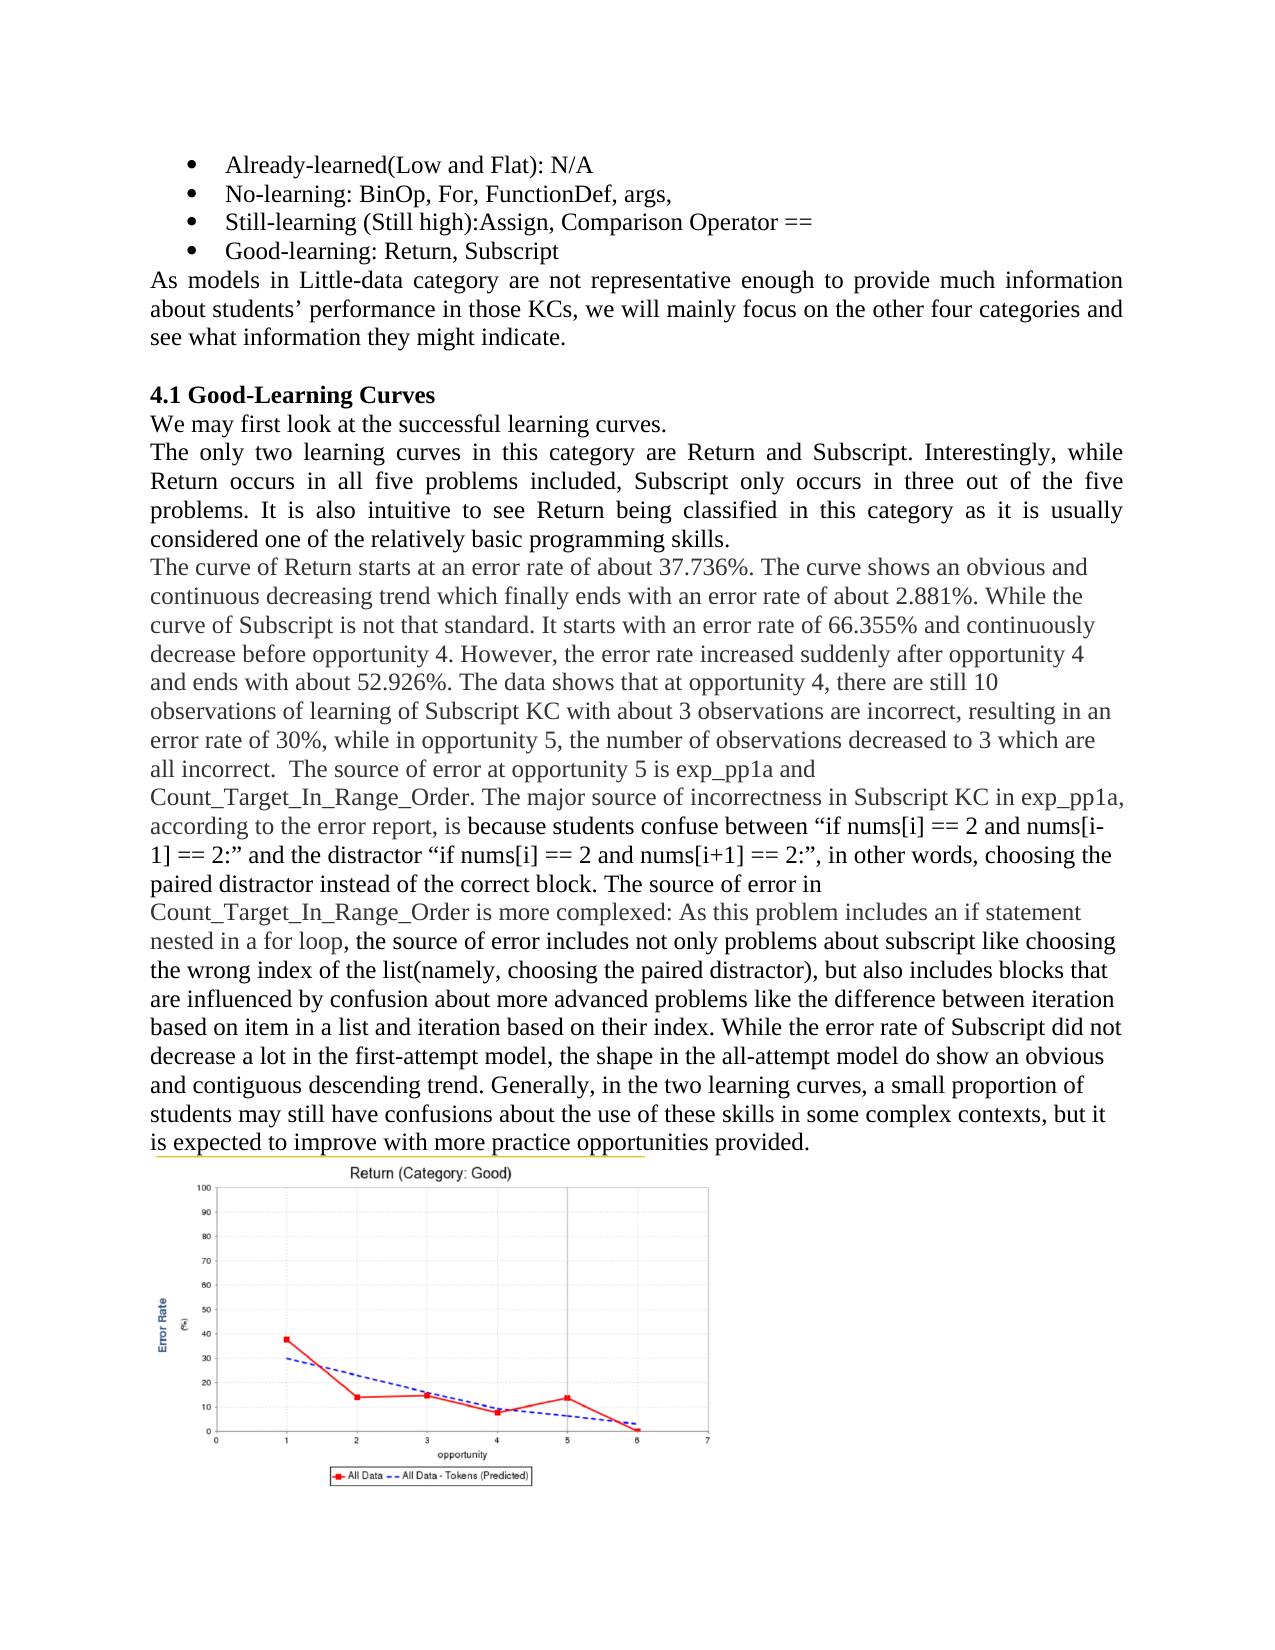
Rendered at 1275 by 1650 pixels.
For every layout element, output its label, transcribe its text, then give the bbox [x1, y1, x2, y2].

list Good-learning: Return, Subscript [187, 236, 1125, 265]
list Already-learned(Low and Flat): N/A [187, 150, 1125, 179]
text The curve of Return starts at an error rate of about 37.736%. The curve shows an obvious and continuous decreasing trend which finally ends with an error rate of about 2.881%. While the curve of Subscript is not that standard. It starts with an error rate of 66.355% and continuously decrease before opportunity 4. However, the error rate increased suddenly after opportunity 4 and ends with about 52.926%. The data shows that at opportunity 4, there are still 10 observations of learning of Subscript KC with about 3 observations are incorrect, resulting in an error rate of 30%, while in opportunity 5, the number of observations decreased to 3 which are all incorrect. The source of error at opportunity 5 is exp_pp1a and Count_Target_In_Range_Order. The major source of incorrectness in Subscript KC in exp_pp1a, according to the error report, is because students confuse between “if nums[i] == 2 and nums[i-1] == 2:” and the distractor “if nums[i] == 2 and nums[i+1] == 2:”, in other words, choosing the paired distractor instead of the correct block. The source of error in Count_Target_In_Range_Order is more complexed: As this problem includes an if statement nested in a for loop, the source of error includes not only problems about subscript like choosing the wrong index of the list(namely, choosing the paired distractor), but also includes blocks that are influenced by confusion about more advanced problems like the difference between iteration based on item in a list and iteration based on their index. While the error rate of Subscript did not decrease a lot in the first-attempt model, the shape in the all-attempt model do show an obvious and contiguous descending trend. Generally, in the two learning curves, a small proportion of students may still have confusions about the use of these skills in some complex contexts, but it is expected to improve with more practice opportunities provided. [150, 811, 1125, 1156]
list No-learning: BinOp, For, FunctionDef, args, [187, 179, 1125, 207]
text The curve of Return starts at an error rate of about 37.736%. The curve shows an obvious and continuous decreasing trend which finally ends with an error rate of about 2.881%. While the curve of Subscript is not that standard. It starts with an error rate of 66.355% and continuously decrease before opportunity 4. However, the error rate increased suddenly after opportunity 4 and ends with about 52.926%. The data shows that at opportunity 4, there are still 10 observations of learning of Subscript KC with about 3 observations are incorrect, resulting in an error rate of 30%, while in opportunity 5, the number of observations decreased to 3 which are all incorrect. The source of error at opportunity 5 is exp_pp1a and Count_Target_In_Range_Order. The major source of incorrectness in Subscript KC in exp_pp1a, according to the error report, is because students confuse between “if nums[i] == 2 and nums[i-1] == 2:” and the distractor “if nums[i] == 2 and nums[i+1] == 2:”, in other words, choosing the paired distractor instead of the correct block. The source of error in Count_Target_In_Range_Order is more complexed: As this problem includes an if statement nested in a for loop, the source of error includes not only problems about subscript like choosing the wrong index of the list(namely, choosing the paired distractor), but also includes blocks that are influenced by confusion about more advanced problems like the difference between iteration based on item in a list and iteration based on their index. While the error rate of Subscript did not decrease a lot in the first-attempt model, the shape in the all-attempt model do show an obvious and contiguous descending trend. Generally, in the two learning curves, a small proportion of students may still have confusions about the use of these skills in some complex contexts, but it is expected to improve with more practice opportunities provided. [150, 552, 1125, 783]
text The only two learning curves in this category are Return and Subscript. Interestingly, while Return occurs in all five problems included, Subscript only occurs in three out of the five problems. It is also intuitive to see Return being classified in this category as it is usually considered one of the relatively basic programming skills. [150, 437, 1125, 552]
text As models in Little-data category are not representative enough to provide much information about students’ performance in those KCs, we will mainly focus on the other four categories and see what information they might indicate. [150, 265, 1125, 351]
picture [156, 1156, 716, 1490]
list Still-learning (Still high):Assign, Comparison Operator == [187, 207, 1125, 236]
text We may first look at the successful learning curves. [150, 409, 1125, 437]
text 4.1 Good-Learning Curves [150, 380, 1125, 409]
